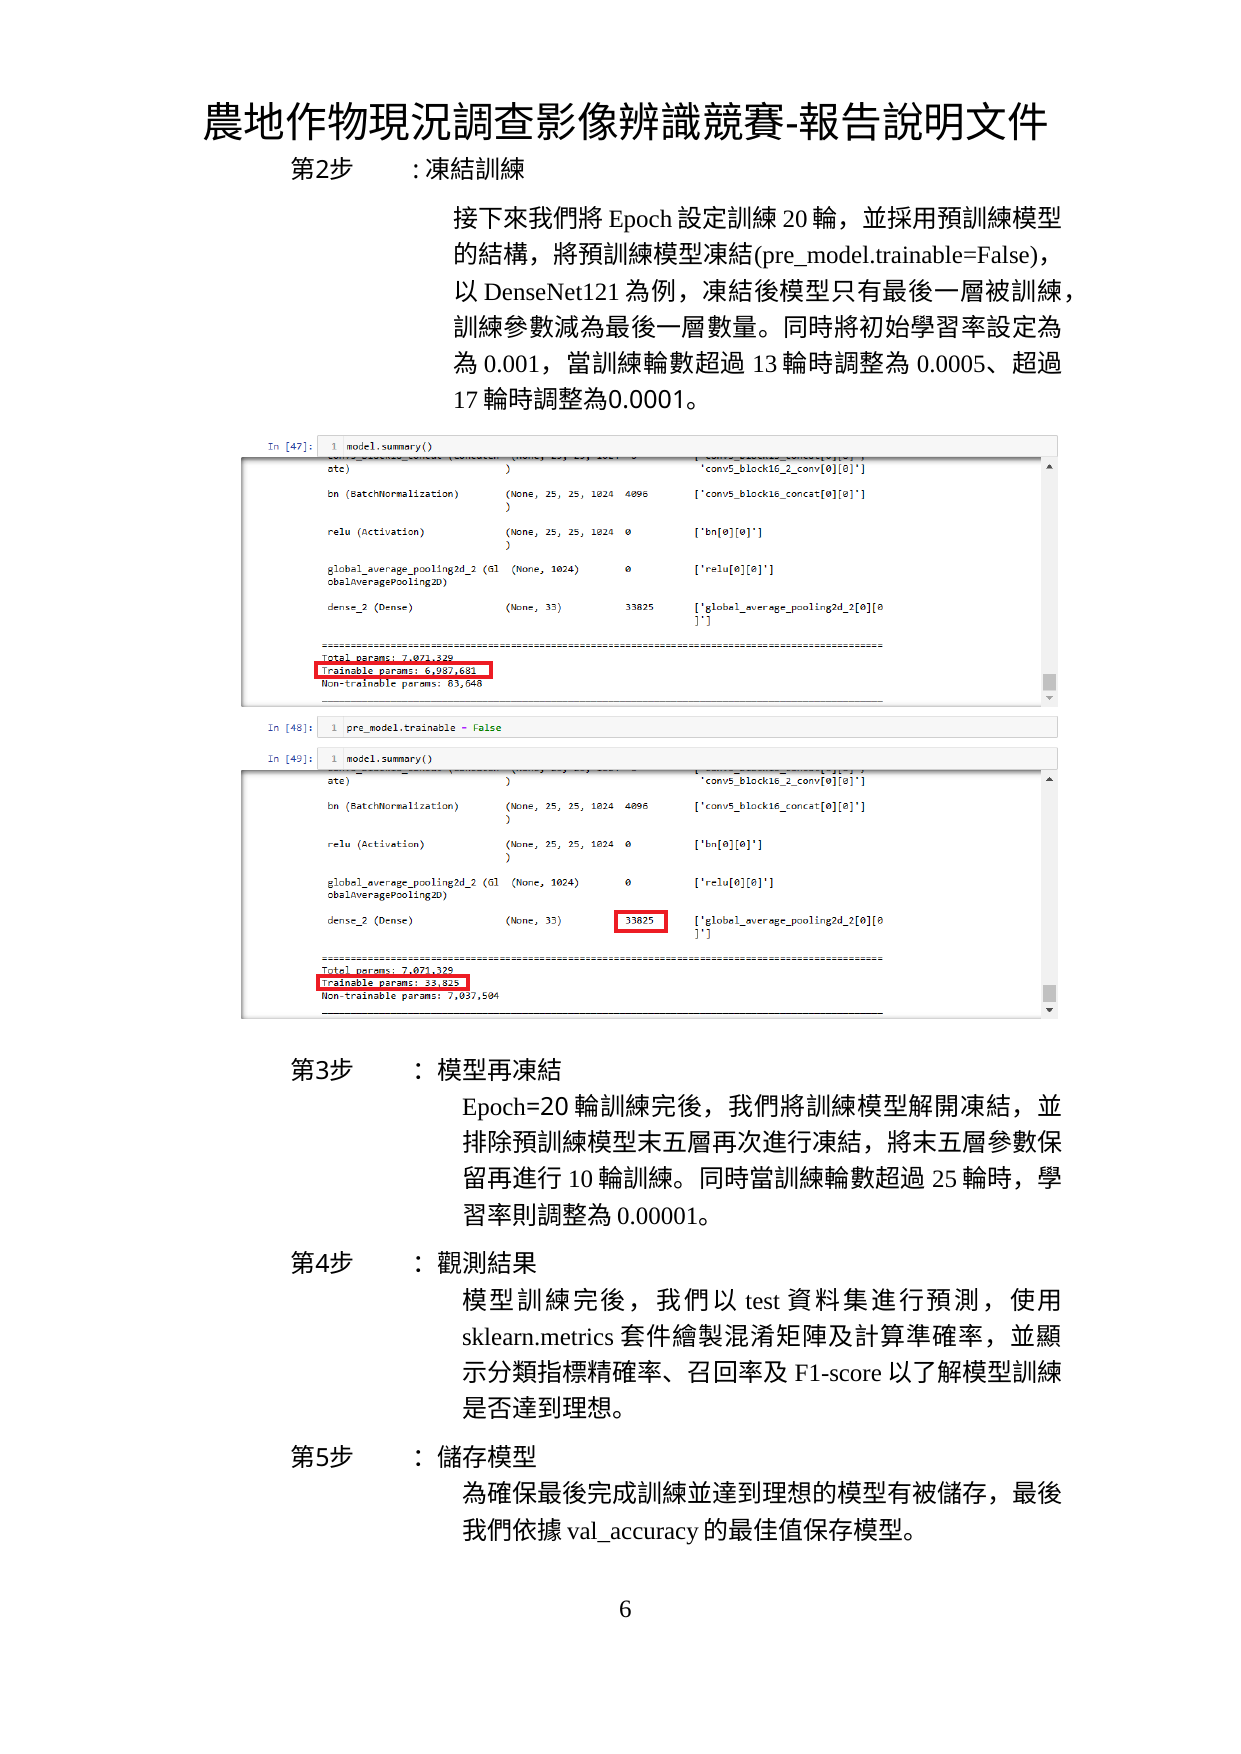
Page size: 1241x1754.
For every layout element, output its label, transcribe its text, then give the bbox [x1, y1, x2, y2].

list Epoch=20輪訓練完後，我們將訓練模型解開凍結，並排除預訓練模型末五層再次進行凍結，將末五層參數保留再進行10輪訓練。同時當訓練輪數超過25輪時，學習率則調整為0.00001。 [412, 1086, 1063, 1231]
list ：儲存模型 [290, 1438, 1063, 1474]
list 模型訓練完後，我們以test資料集進行預測，使用sklearn.metrics套件繪製混淆矩陣及計算準確率，並顯示分類指標精確率、召回率及F1-score以了解模型訓練是否達到理想。 [412, 1280, 1063, 1425]
list : 凍結訓練 [290, 150, 1063, 186]
list ：模型再凍結 [290, 1019, 1063, 1086]
text 接下來我們將Epoch設定訓練20輪，並採用預訓練模型的結構，將預訓練模型凍結(pre_model.trainable=False)，以DenseNet121為例，凍結後模型只有最後一層被訓練，訓練參數減為最後一層數量。同時將初始學習率設定為為0.001，當訓練輪數超過13輪時調整為0.0005、超過17輪時調整為 [453, 199, 1063, 416]
list ：觀測結果 [290, 1244, 1063, 1280]
picture [236, 435, 1063, 1019]
list 為確保最後完成訓練並達到理想的模型有被儲存，最後我們依據val_accuracy的最佳值保存模型。 [412, 1474, 1063, 1546]
